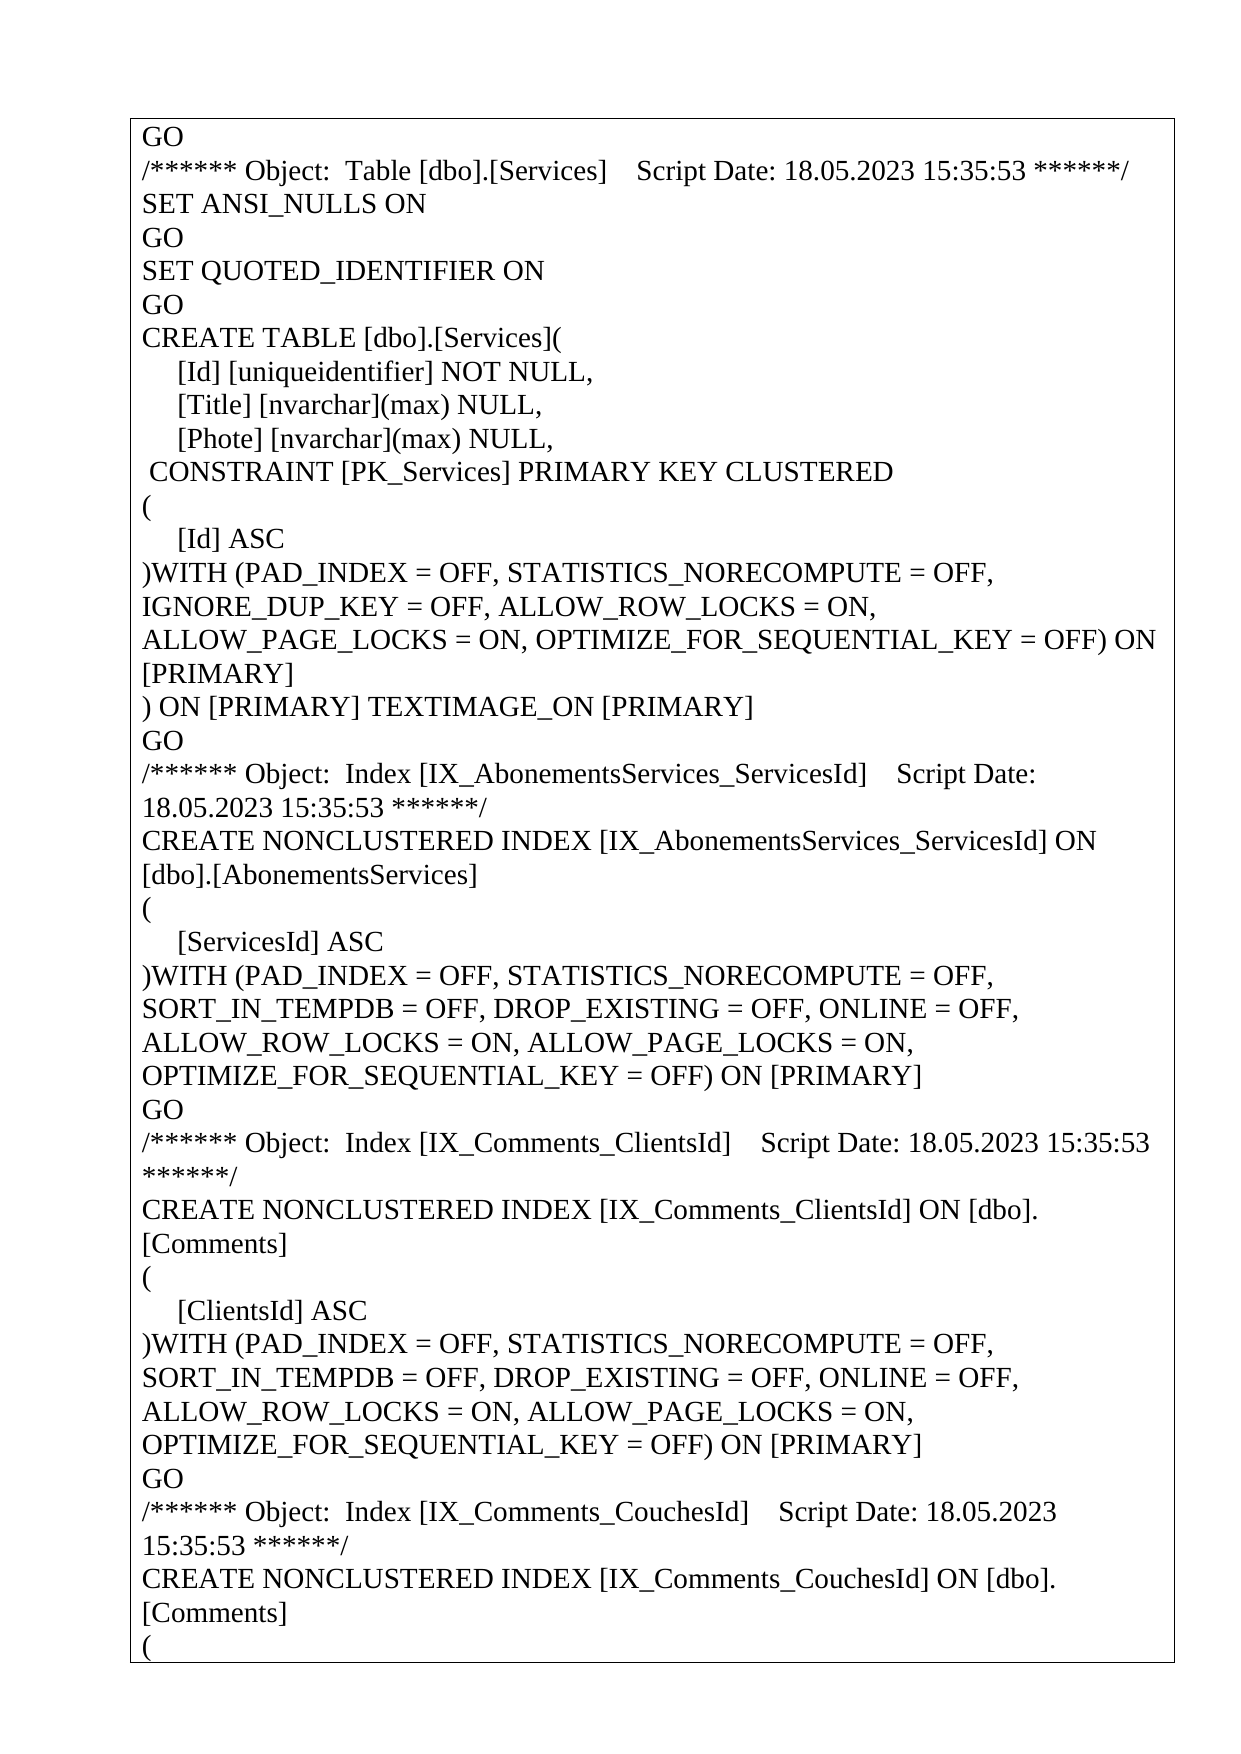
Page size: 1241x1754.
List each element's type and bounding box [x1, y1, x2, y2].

table_header [131, 119, 1174, 1662]
